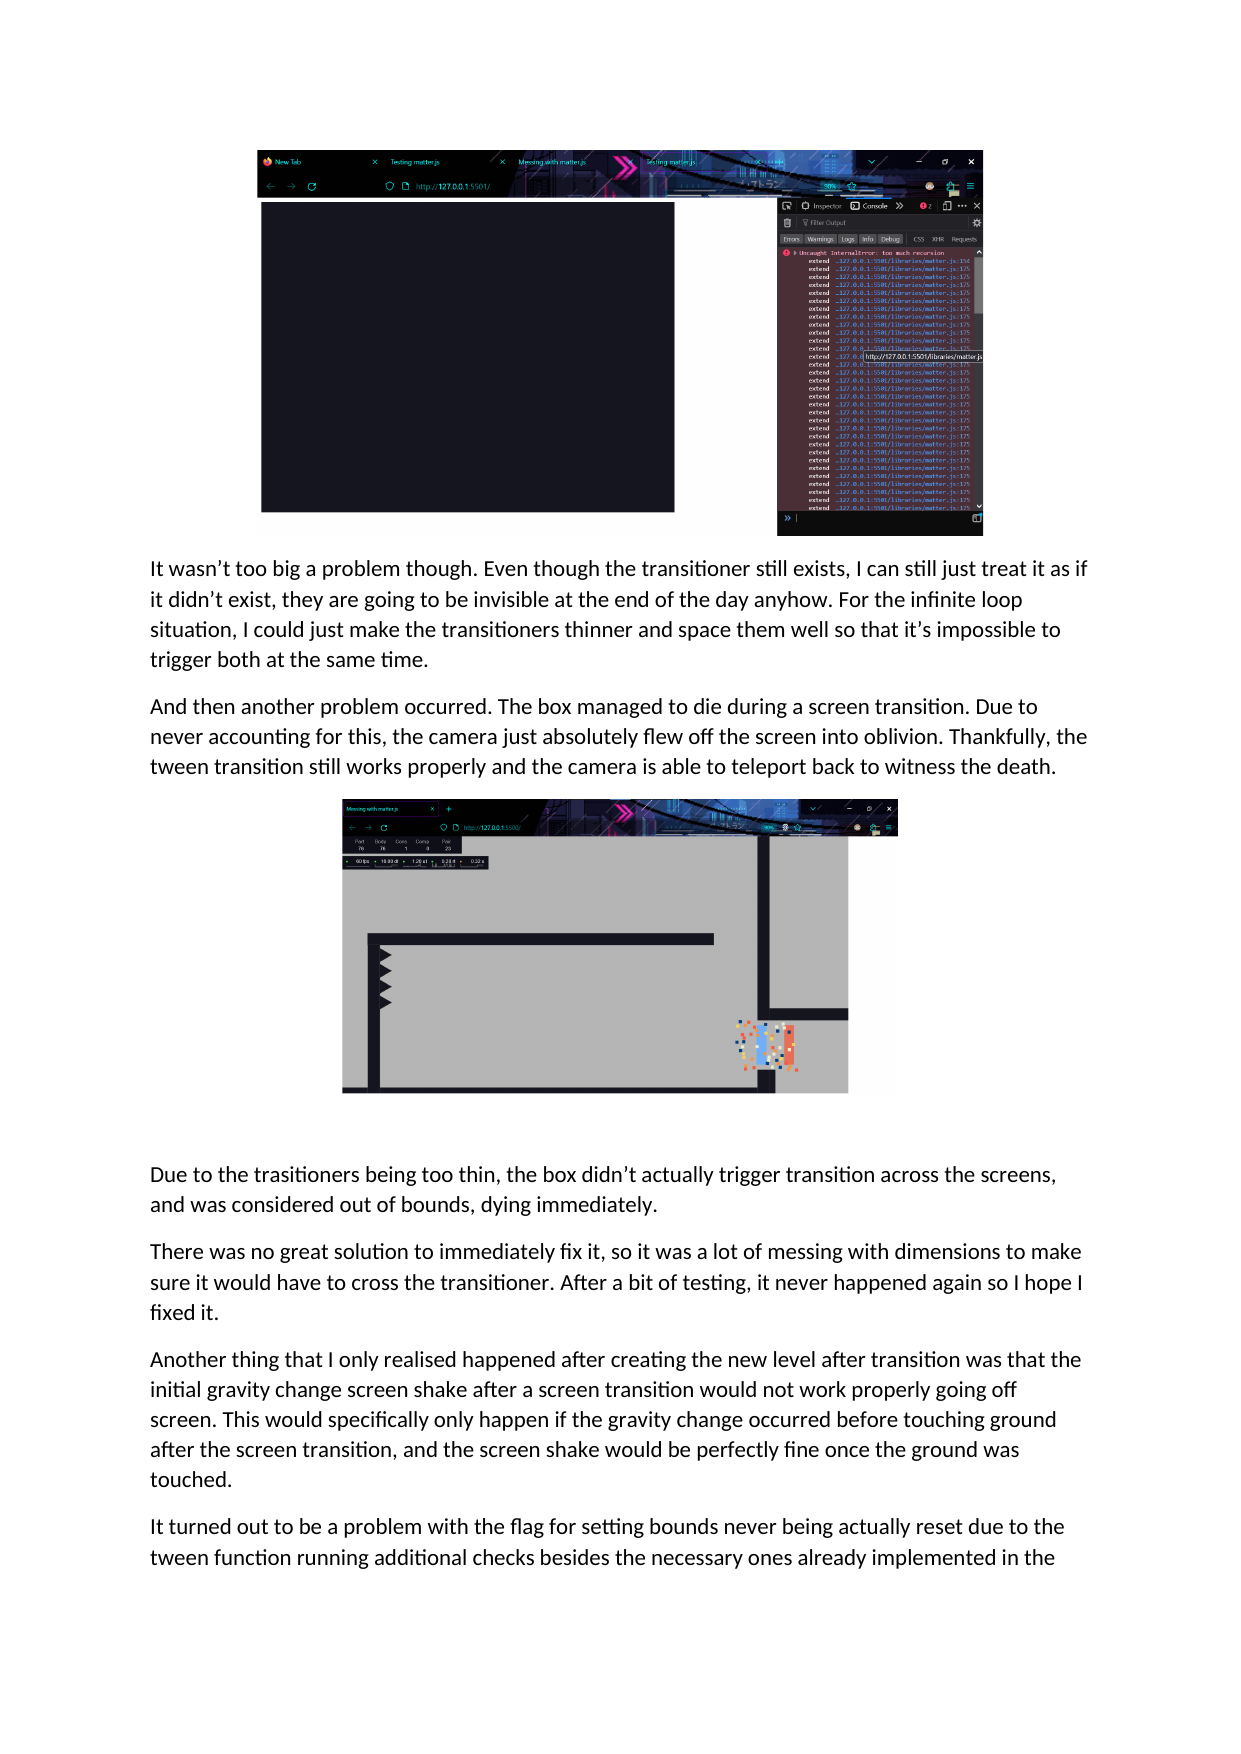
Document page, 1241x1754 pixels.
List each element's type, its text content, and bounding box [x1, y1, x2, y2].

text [150, 1512, 1090, 1571]
text Another thing that I only realised happened after creating the new level after transition was that the initial gravity change screen shake after a screen transition would not work properly going off screen. This would specifically only happen if the gravity change occurred before touching ground after the screen transition, and the screen shake would be perfectly fine once the ground was touched. [150, 1345, 1090, 1494]
text It wasn’t too big a problem though. Even though the transitioner still exists, I can still just treat it as if it didn’t exist, they are going to be invisible at the end of the day anyhow. For the infinite loop situation, I could just make the transitioners thinner and space them well so that it’s impossible to trigger both at the same time. [150, 554, 1090, 673]
picture [257, 150, 984, 536]
text Due to the trasitioners being too thin, the box didn’t actually trigger transition across the screens, and was considered out of bounds, dying immediately. [150, 1160, 1090, 1219]
text And then another problem occurred. The box managed to die during a screen transition. Due to never accounting for this, the camera just absolutely flew off the screen into oblivion. Thankfully, the tween transition still works properly and the camera is able to teleport back to witness the death. [150, 692, 1090, 781]
text There was no great solution to immediately fix it, so it was a lot of messing with dimensions to make sure it would have to cross the transitioner. After a bit of testing, it never happened again so I hope I fixed it. [150, 1237, 1090, 1326]
picture [342, 799, 898, 1095]
